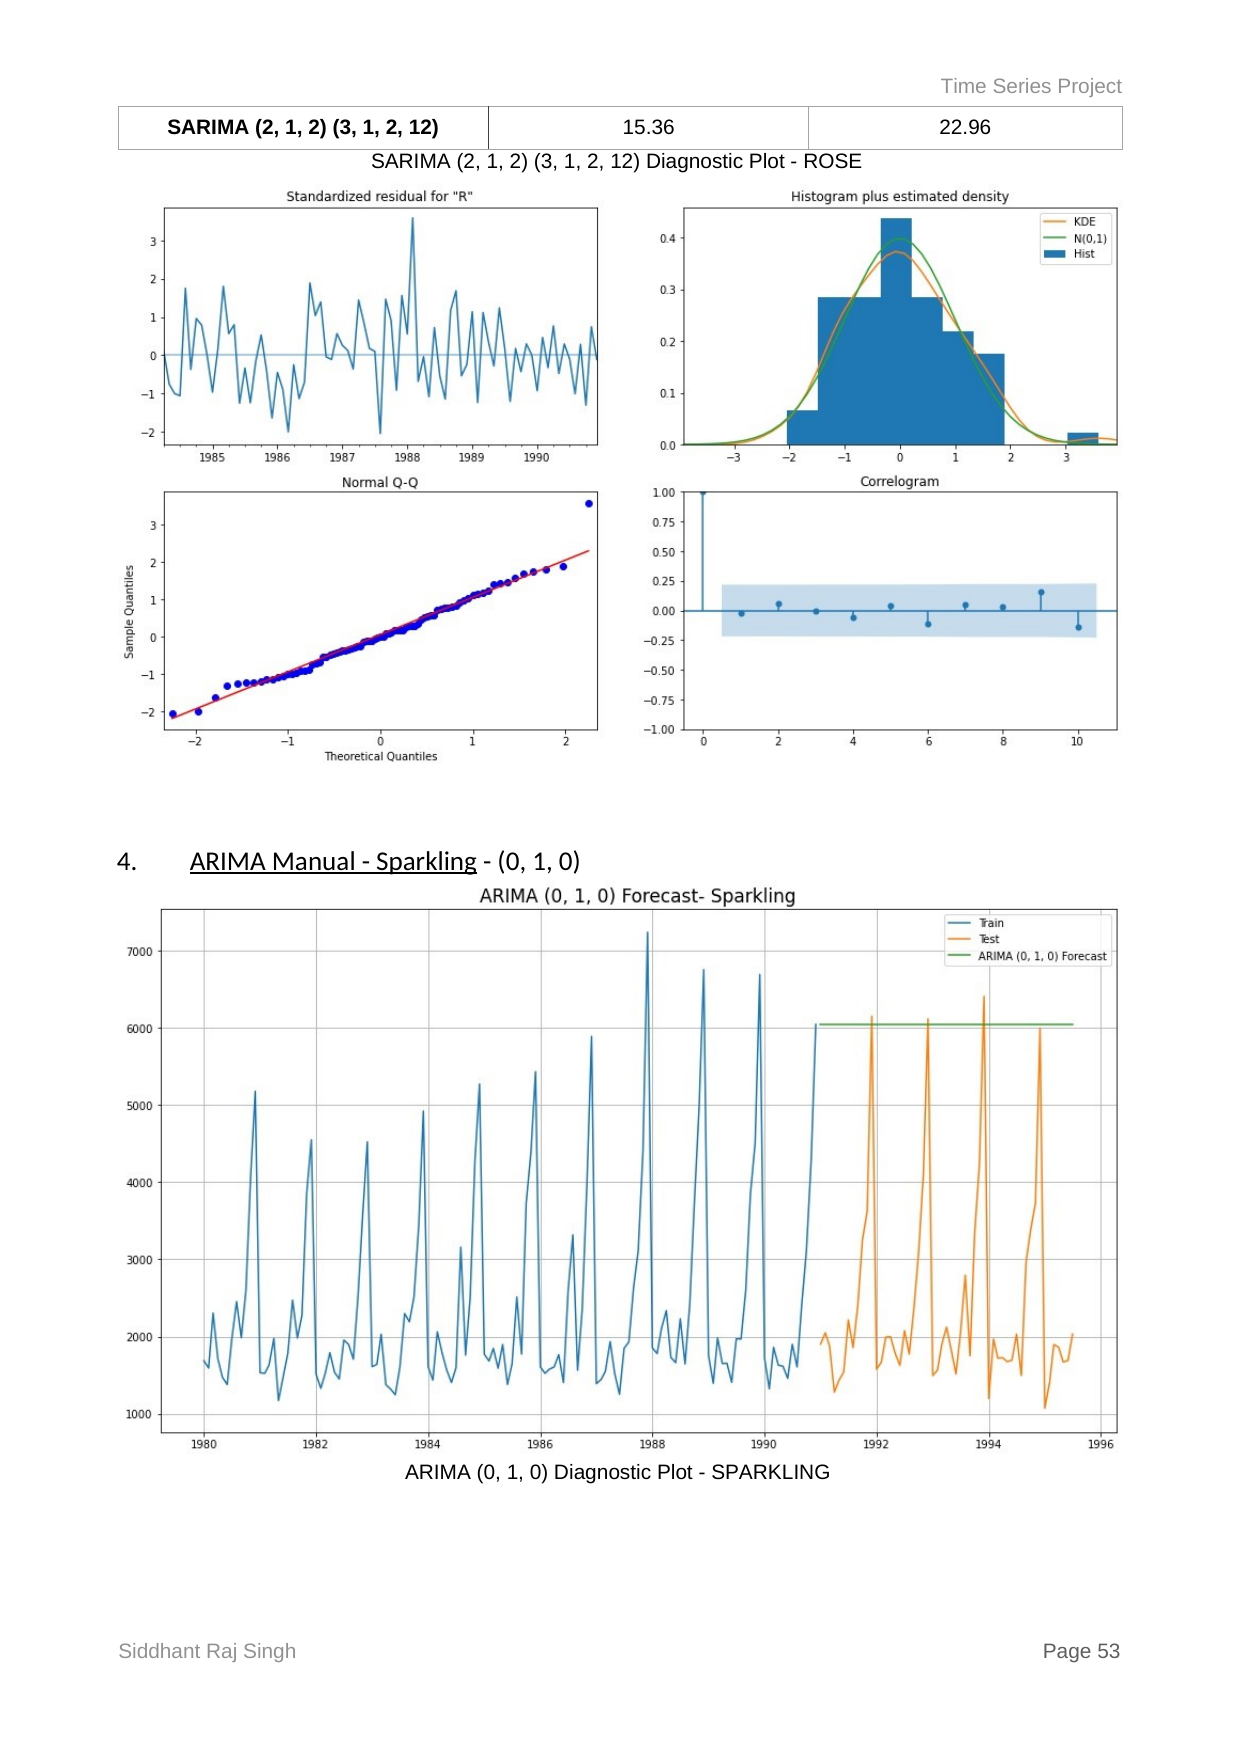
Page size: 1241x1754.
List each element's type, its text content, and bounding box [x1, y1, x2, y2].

picture [118, 183, 1123, 770]
table_cell 15.36 [489, 107, 808, 149]
picture [118, 880, 1123, 1458]
text ARIMA (0, 1, 0) Diagnostic Plot - SPARKLING [118, 1460, 831, 1484]
table_cell SARIMA (2, 1, 2) (3, 1, 2, 12) [119, 107, 488, 149]
text SARIMA (2, 1, 2) (3, 1, 2, 12) Diagnostic Plot - ROSE [118, 150, 863, 173]
table_cell 22.96 [809, 107, 1122, 149]
